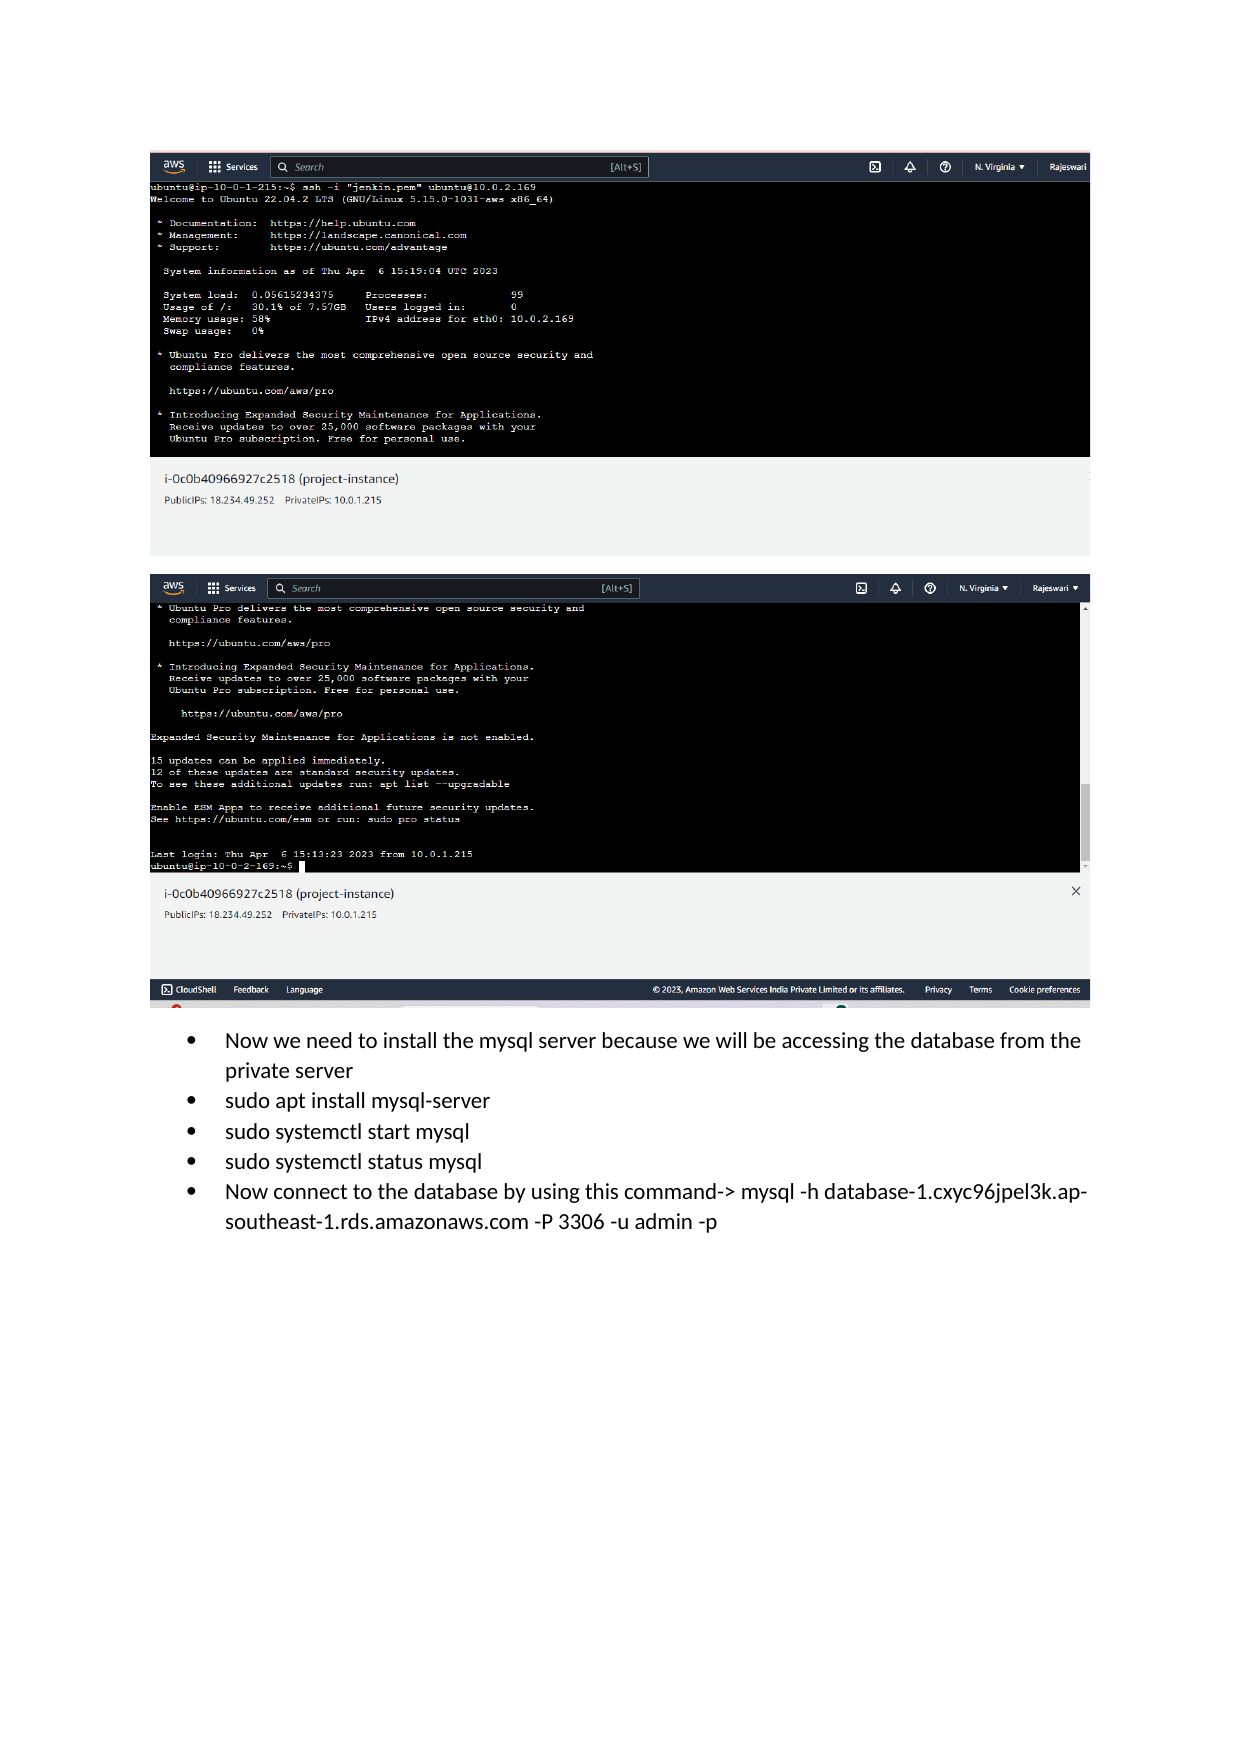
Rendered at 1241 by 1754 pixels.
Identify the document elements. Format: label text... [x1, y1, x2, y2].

list Now connect to the database by using this command-> mysql -h database-1.cxyc96jpel3k.ap-southeast-1.rds.amazonaws.com -P 3306 -u admin -p [187, 1177, 1090, 1235]
list Now we need to install the mysql server because we will be accessing the database from the private server [187, 1026, 1090, 1084]
list sudo systemctl status mysql [187, 1147, 1090, 1175]
list sudo apt install mysql-server [187, 1087, 1090, 1114]
picture [150, 574, 1091, 1008]
picture [150, 150, 1091, 556]
list sudo systemctl start mysql [187, 1117, 1090, 1145]
